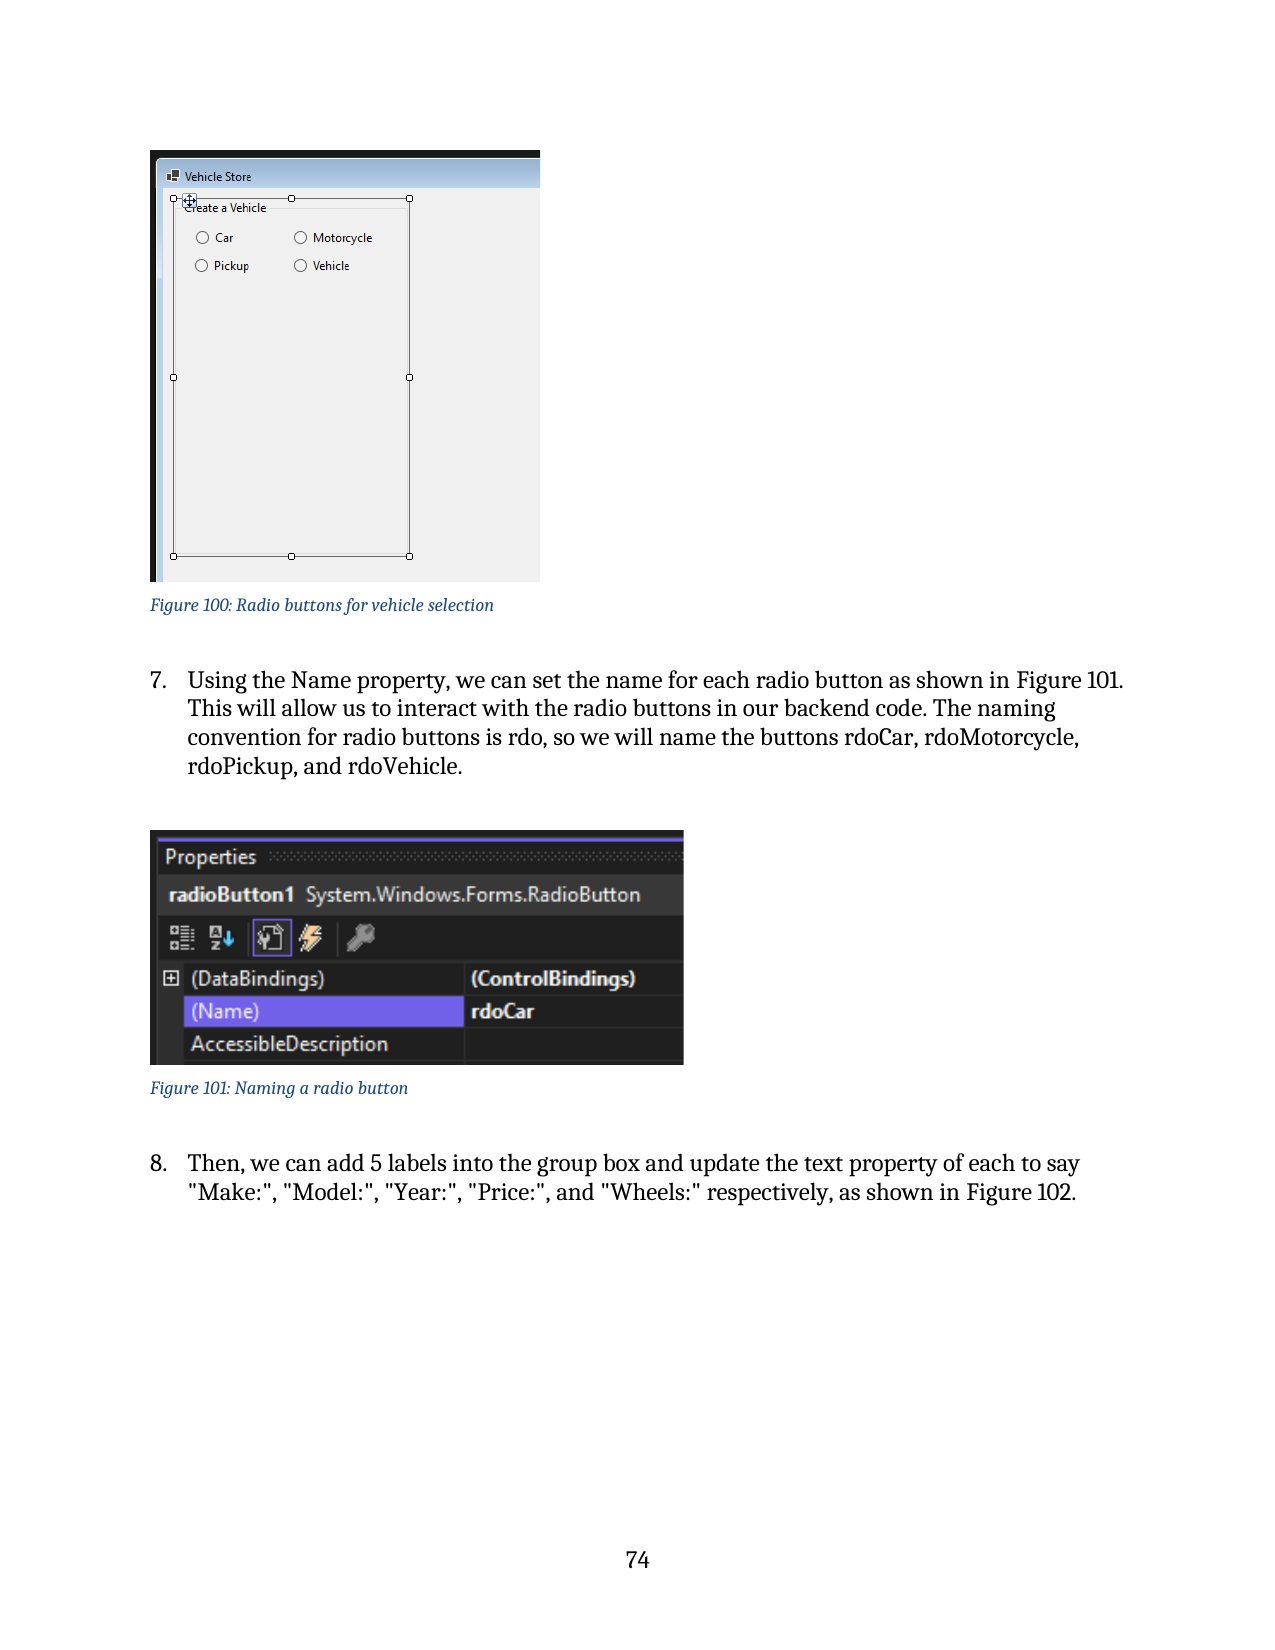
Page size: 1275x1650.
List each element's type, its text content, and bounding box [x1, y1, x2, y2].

list Then, we can add 5 labels into the group box and update the text property of each to say "Make:", "Model:", "Year:", "Price:", and "Wheels:" respectively, as shown in Figure 102. [150, 1149, 1125, 1206]
text Figure 100: Radio buttons for vehicle selection [150, 594, 1125, 616]
text Figure 101: Naming a radio button [150, 1077, 1125, 1099]
picture [150, 830, 684, 1065]
list Using the Name property, we can set the name for each radio button as shown in Figure 101. This will allow us to interact with the radio buttons in our backend code. The naming convention for radio buttons is rdo, so we will name the buttons rdoCar, rdoMotorcycle, rdoPickup, and rdoVehicle. [150, 666, 1125, 781]
picture [150, 150, 540, 582]
